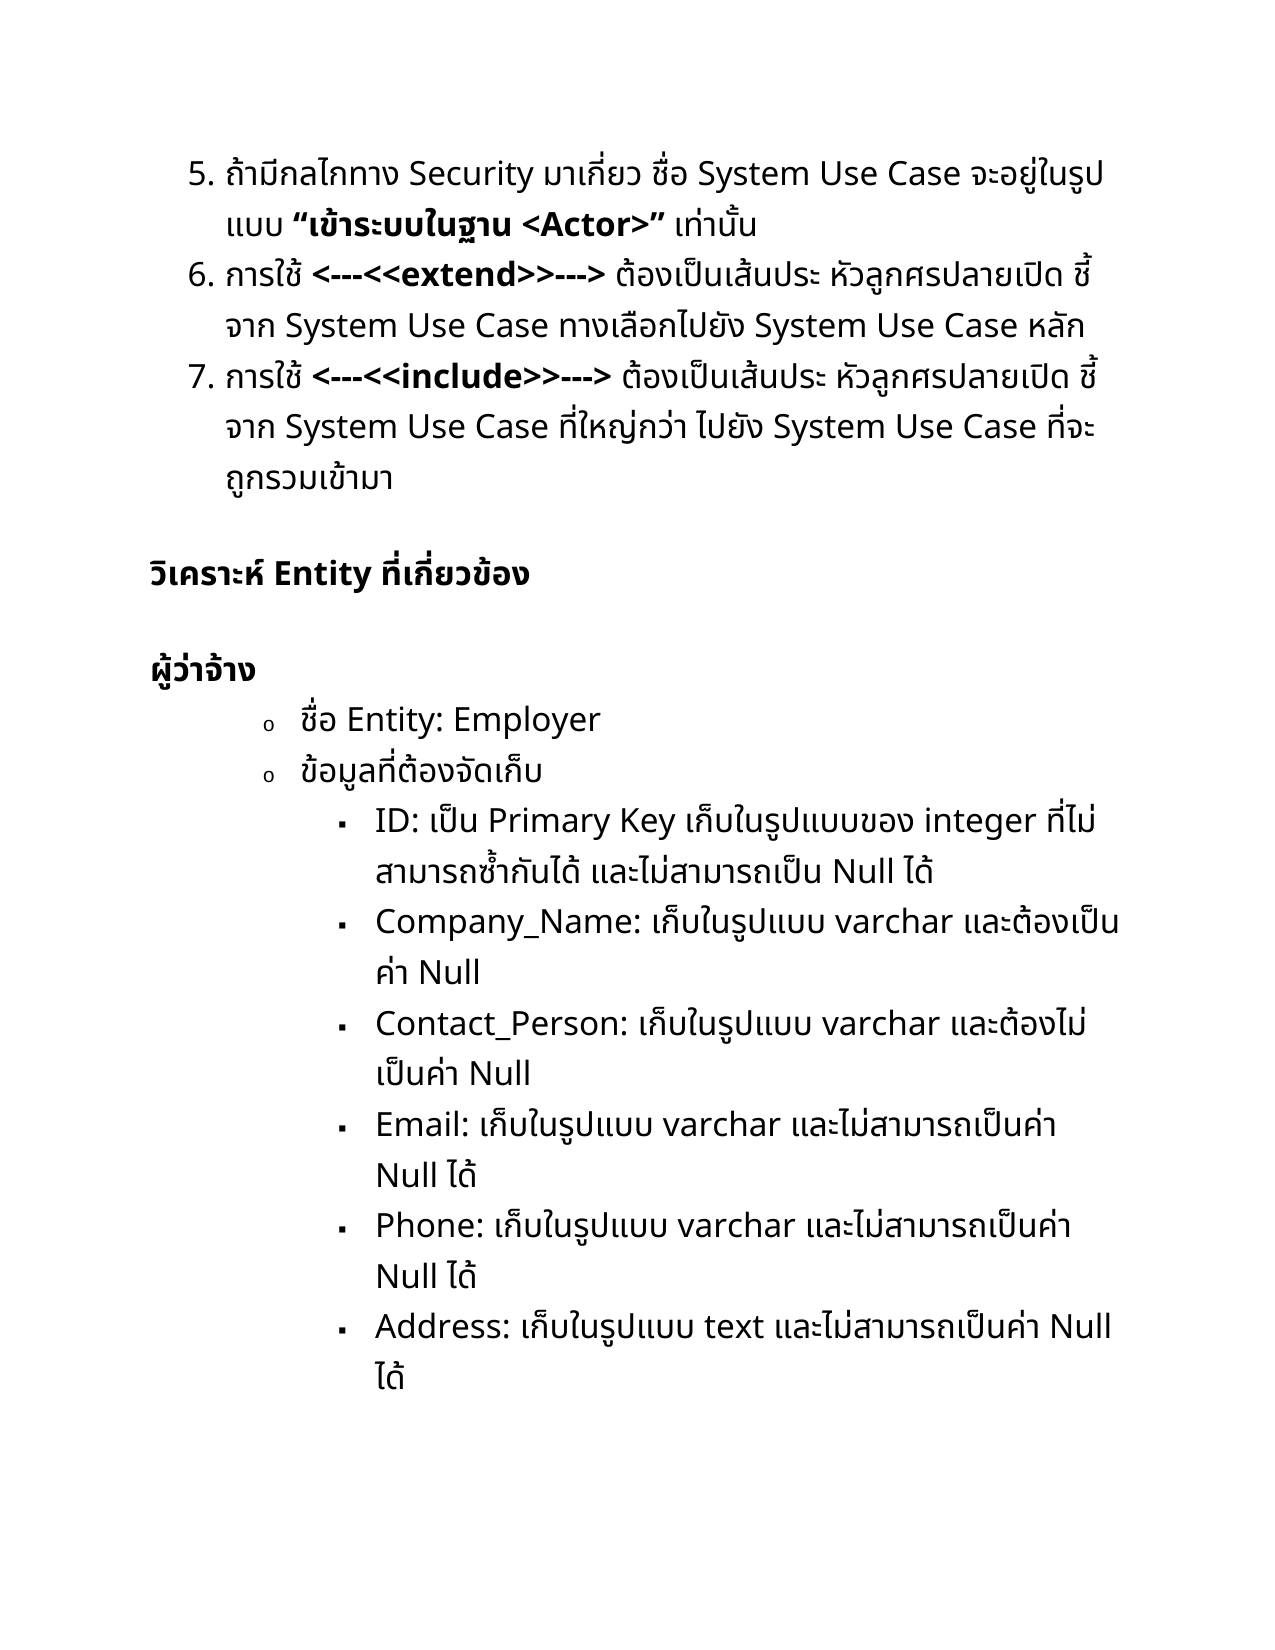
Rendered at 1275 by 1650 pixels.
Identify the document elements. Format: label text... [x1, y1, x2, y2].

list Contact_Person: เก็บในรูปแบบ varchar และต้องไม่เป็นค่า Null [337, 999, 1125, 1101]
text วิเคราะห์ Entity ที่เกี่ยวข้อง [150, 549, 1125, 600]
list Company_Name: เก็บในรูปแบบ varchar และต้องเป็นค่า Null [337, 898, 1125, 999]
list ID: เป็น Primary Key เก็บในรูปแบบของ integer ที่ไม่สามารถซ้ำกันได้ และไม่สามารถเป็น Null ได้ [337, 797, 1125, 898]
list ชื่อ Entity: Employer [262, 696, 1125, 747]
list การใช้ <---<<extend>>---> ต้องเป็นเส้นประ หัวลูกศรปลายเปิด ชี้จาก System Use Case ทางเลือกไปยัง System Use Case หลัก [187, 251, 1125, 352]
list Address: เก็บในรูปแบบ text และไม่สามารถเป็นค่า Null ได้ [337, 1303, 1125, 1404]
list ถ้ามีกลไกทาง Security มาเกี่ยว ชื่อ System Use Case จะอยู่ในรูปแบบ “เข้าระบบในฐาน <Actor>” เท่านั้น [187, 150, 1125, 251]
list Phone: เก็บในรูปแบบ varchar และไม่สามารถเป็นค่า Null ได้ [337, 1202, 1125, 1303]
list Email: เก็บในรูปแบบ varchar และไม่สามารถเป็นค่า Null ได้ [337, 1101, 1125, 1202]
list ข้อมูลที่ต้องจัดเก็บ [262, 747, 1125, 797]
list การใช้ <---<<include>>---> ต้องเป็นเส้นประ หัวลูกศรปลายเปิด ชี้จาก System Use Case ที่ใหญ่กว่า ไปยัง System Use Case ที่จะถูกรวมเข้ามา [187, 352, 1125, 504]
text ผู้ว่าจ้าง [150, 646, 1125, 696]
